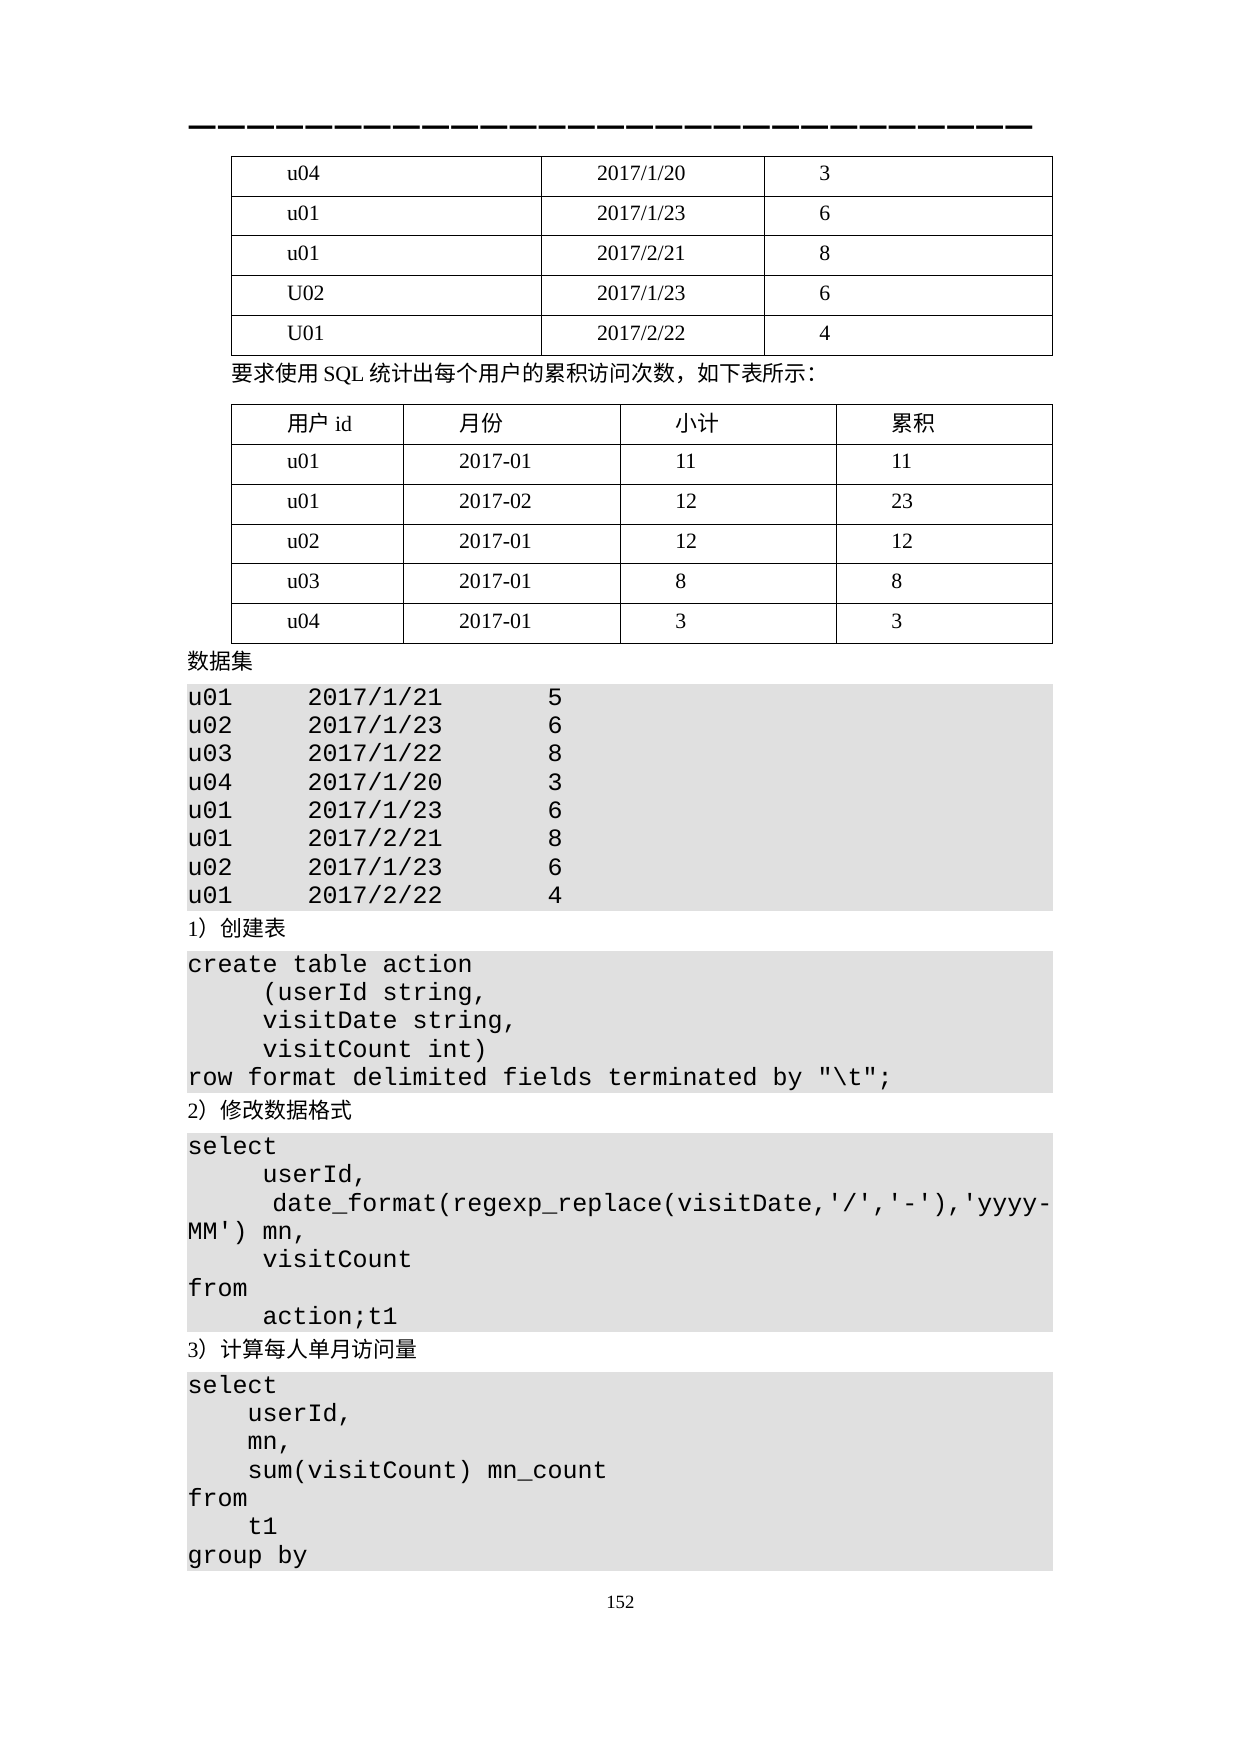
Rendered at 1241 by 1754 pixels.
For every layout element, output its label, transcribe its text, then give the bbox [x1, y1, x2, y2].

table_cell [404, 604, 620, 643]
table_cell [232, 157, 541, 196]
text u02 2017/1/23 6 [187, 854, 1053, 883]
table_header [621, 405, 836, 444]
text create table action [187, 951, 1053, 980]
text 要求使用SQL统计出每个用户的累积访问次数，如下表所示： [187, 356, 1053, 388]
text mn, [187, 1429, 1053, 1457]
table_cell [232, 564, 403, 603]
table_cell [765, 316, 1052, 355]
text u04 2017/1/20 3 [187, 769, 1053, 798]
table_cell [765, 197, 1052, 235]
text select [187, 1133, 1053, 1162]
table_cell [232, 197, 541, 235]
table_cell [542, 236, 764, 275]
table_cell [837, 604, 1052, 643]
text u03 2017/1/22 8 [187, 741, 1053, 769]
text visitDate string, [187, 1008, 1053, 1036]
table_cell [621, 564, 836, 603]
text u01 2017/2/21 8 [187, 826, 1053, 854]
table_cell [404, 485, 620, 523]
text 1）创建表 [187, 911, 1053, 943]
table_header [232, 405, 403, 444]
text userId, [187, 1162, 1053, 1190]
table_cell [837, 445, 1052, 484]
text u01 2017/1/23 6 [187, 798, 1053, 826]
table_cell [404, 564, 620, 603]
text date_format(regexp_replace(visitDate,'/','-'),'yyyy-MM') mn, [187, 1190, 1053, 1247]
text action;t1 [187, 1303, 1053, 1332]
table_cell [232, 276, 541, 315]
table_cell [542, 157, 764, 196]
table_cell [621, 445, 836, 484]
text t1 [187, 1514, 1053, 1542]
text u02 2017/1/23 6 [187, 713, 1053, 741]
text 3）计算每人单月访问量 [187, 1332, 1053, 1364]
text 2）修改数据格式 [187, 1093, 1053, 1126]
text select [187, 1372, 1053, 1401]
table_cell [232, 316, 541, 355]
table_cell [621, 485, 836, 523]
text (userId string, [187, 980, 1053, 1008]
text row format delimited fields terminated by "\t"; [187, 1065, 1053, 1093]
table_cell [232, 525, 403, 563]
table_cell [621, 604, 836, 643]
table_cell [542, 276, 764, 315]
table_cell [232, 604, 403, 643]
text sum(visitCount) mn_count [187, 1457, 1053, 1486]
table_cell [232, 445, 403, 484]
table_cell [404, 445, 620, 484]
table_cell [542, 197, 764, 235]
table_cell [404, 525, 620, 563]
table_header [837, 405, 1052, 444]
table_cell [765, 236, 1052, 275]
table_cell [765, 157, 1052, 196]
text 数据集 [187, 644, 1053, 676]
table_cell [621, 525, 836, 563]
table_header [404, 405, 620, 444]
text visitCount int) [187, 1036, 1053, 1065]
text group by [187, 1542, 1053, 1571]
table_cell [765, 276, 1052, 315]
text u01 2017/2/22 4 [187, 883, 1053, 911]
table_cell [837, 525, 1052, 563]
text from [187, 1486, 1053, 1514]
text u01 2017/1/21 5 [187, 684, 1053, 713]
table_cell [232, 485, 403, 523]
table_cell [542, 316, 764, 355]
text userId, [187, 1401, 1053, 1429]
text from [187, 1275, 1053, 1303]
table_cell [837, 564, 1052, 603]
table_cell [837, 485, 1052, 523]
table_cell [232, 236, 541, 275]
text visitCount [187, 1247, 1053, 1275]
